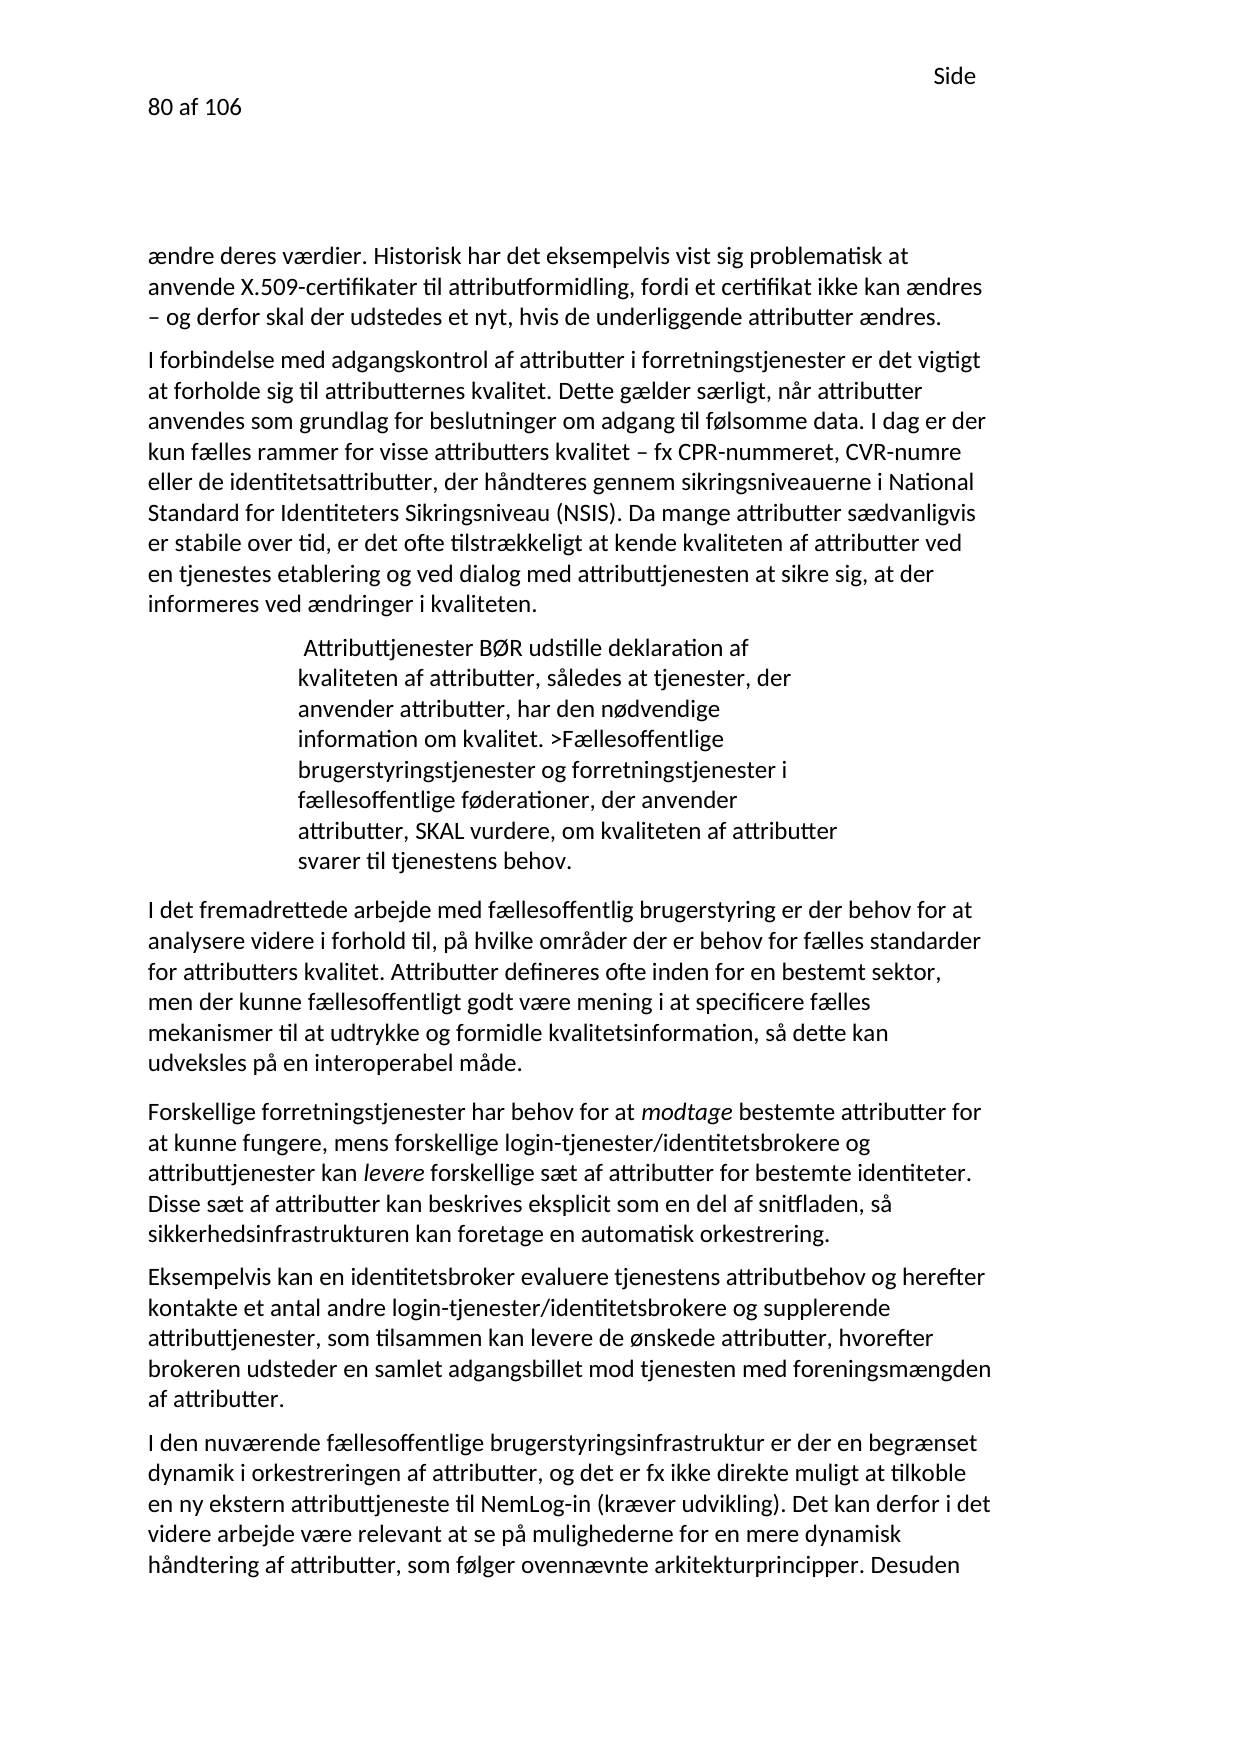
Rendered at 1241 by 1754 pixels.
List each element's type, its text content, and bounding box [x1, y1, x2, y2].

text Eksempelvis kan en identitetsbroker evaluere tjenestens attributbehov og herefter kontakte et antal andre login-tjenester/identitetsbrokere og supplerende attributtjenester, som tilsammen kan levere de ønskede attributter, hvorefter brokeren udsteder en samlet adgangsbillet mod tjenesten med foreningsmængden af attributter. [148, 1262, 992, 1414]
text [148, 240, 992, 332]
text I det fremadrettede arbejde med fællesoffentlig brugerstyring er der behov for at analysere videre i forhold til, på hvilke områder der er behov for fælles standarder for attributters kvalitet. Attributter defineres ofte inden for en bestemt sektor, men der kunne fællesoffentligt godt være mening i at specificere fælles mekanismer til at udtrykke og formidle kvalitetsinformation, så dette kan udveksles på en interoperabel måde. [148, 894, 992, 1078]
text I forbindelse med adgangskontrol af attributter i forretningstjenester er det vigtigt at forholde sig til attributternes kvalitet. Dette gælder særligt, når attributter anvendes som grundlag for beslutninger om adgang til følsomme data. I dag er der kun fælles rammer for visse attributters kvalitet – fx CPR-nummeret, CVR-numre eller de identitetsattributter, der håndteres gennem sikringsniveauerne i National Standard for Identiteters Sikringsniveau (NSIS). Da mange attributter sædvanligvis er stabile over tid, er det ofte tilstrækkeligt at kende kvaliteten af attributter ved en tjenestes etablering og ved dialog med attributtjenesten at sikre sig, at der informeres ved ændringer i kvaliteten. [148, 344, 992, 619]
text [148, 1427, 992, 1579]
text Forskellige forretningstjenester har behov for at modtage bestemte attributter for at kunne fungere, mens forskellige login-tjenester/identitetsbrokere og attributtjenester kan levere forskellige sæt af attributter for bestemte identiteter. Disse sæt af attributter kan beskrives eksplicit som en del af snitfladen, så sikkerhedsinfrastrukturen kan foretage en automatisk orkestrering. [148, 1096, 992, 1249]
text Attributtjenester BØR udstille deklaration af kvaliteten af attributter, således at tjenester, der anvender attributter, har den nødvendige information om kvalitet. >Fællesoffentlige brugerstyringstjenester og forretningstjenester i fællesoffentlige føderationer, der anvender attributter, SKAL vurdere, om kvaliteten af attributter svarer til tjenestens behov. [298, 632, 842, 876]
